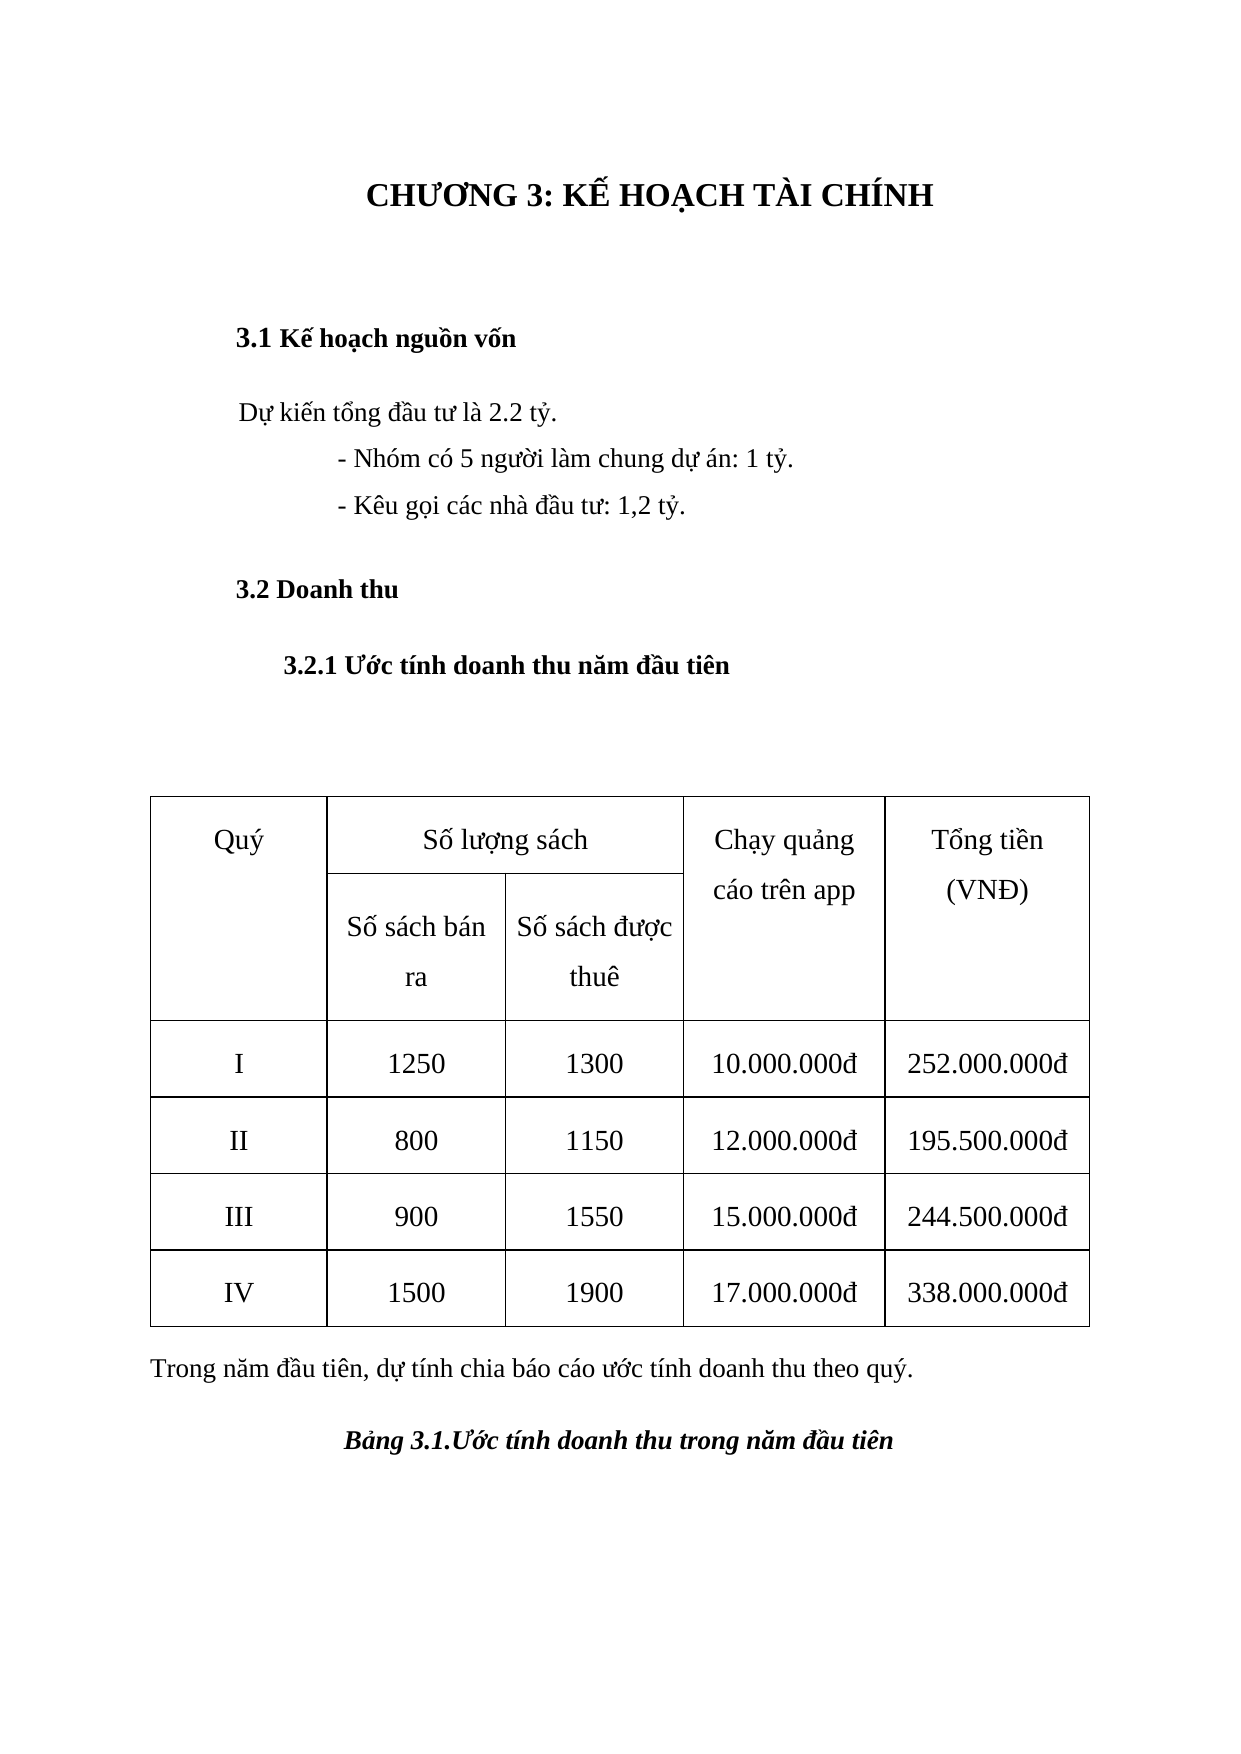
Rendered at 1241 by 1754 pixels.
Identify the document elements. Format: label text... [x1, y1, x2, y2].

table_header Số lượng sách [328, 797, 683, 872]
table_cell 1500 [328, 1251, 505, 1326]
table_cell 800 [328, 1098, 505, 1173]
text - Nhóm có 5 người làm chung dự án: 1 tỷ. [337, 442, 1090, 473]
table_cell 12.000.000đ [684, 1098, 884, 1173]
table_cell 17.000.000đ [684, 1251, 884, 1326]
table_cell 1900 [506, 1251, 683, 1326]
table_cell 338.000.000đ [886, 1251, 1089, 1326]
table_cell III [151, 1174, 326, 1249]
text Bảng 3.1.Ước tính doanh thu trong năm đầu tiên [150, 1424, 1090, 1455]
table_cell 1250 [328, 1021, 505, 1096]
subtitle 3.2.1 Ước tính doanh thu năm đầu tiên [208, 649, 1090, 680]
table_cell 900 [328, 1174, 505, 1249]
table_cell IV [151, 1251, 326, 1326]
table_cell 15.000.000đ [684, 1174, 884, 1249]
table_header Tổng tiền (VNĐ) [886, 797, 1089, 1020]
table_cell II [151, 1098, 326, 1173]
table_cell 10.000.000đ [684, 1021, 884, 1096]
text Dự kiến tổng đầu tư là 2.2 tỷ. [225, 396, 1090, 427]
table_cell 244.500.000đ [886, 1174, 1089, 1249]
table_cell Số sách bán ra [328, 874, 505, 1020]
table_cell 1550 [506, 1174, 683, 1249]
subtitle 3.2 Doanh thu [208, 573, 1090, 604]
table_cell Số sách được thuê [506, 874, 683, 1020]
table_cell 195.500.000đ [886, 1098, 1089, 1173]
table_cell I [151, 1021, 326, 1096]
text Trong năm đầu tiên, dự tính chia báo cáo ước tính doanh thu theo quý. [150, 1352, 1090, 1383]
table_header Chạy quảng cáo trên app [684, 797, 884, 1020]
subtitle CHƯƠNG 3: KẾ HOẠCH TÀI CHÍNH [150, 175, 1090, 213]
table_cell 1150 [506, 1098, 683, 1173]
table_cell 252.000.000đ [886, 1021, 1089, 1096]
table_cell 1300 [506, 1021, 683, 1096]
text - Kêu gọi các nhà đầu tư: 1,2 tỷ. [337, 489, 1090, 520]
subtitle 3.1 Kế hoạch nguồn vốn [208, 320, 1090, 354]
table_header Quý [151, 797, 326, 1020]
